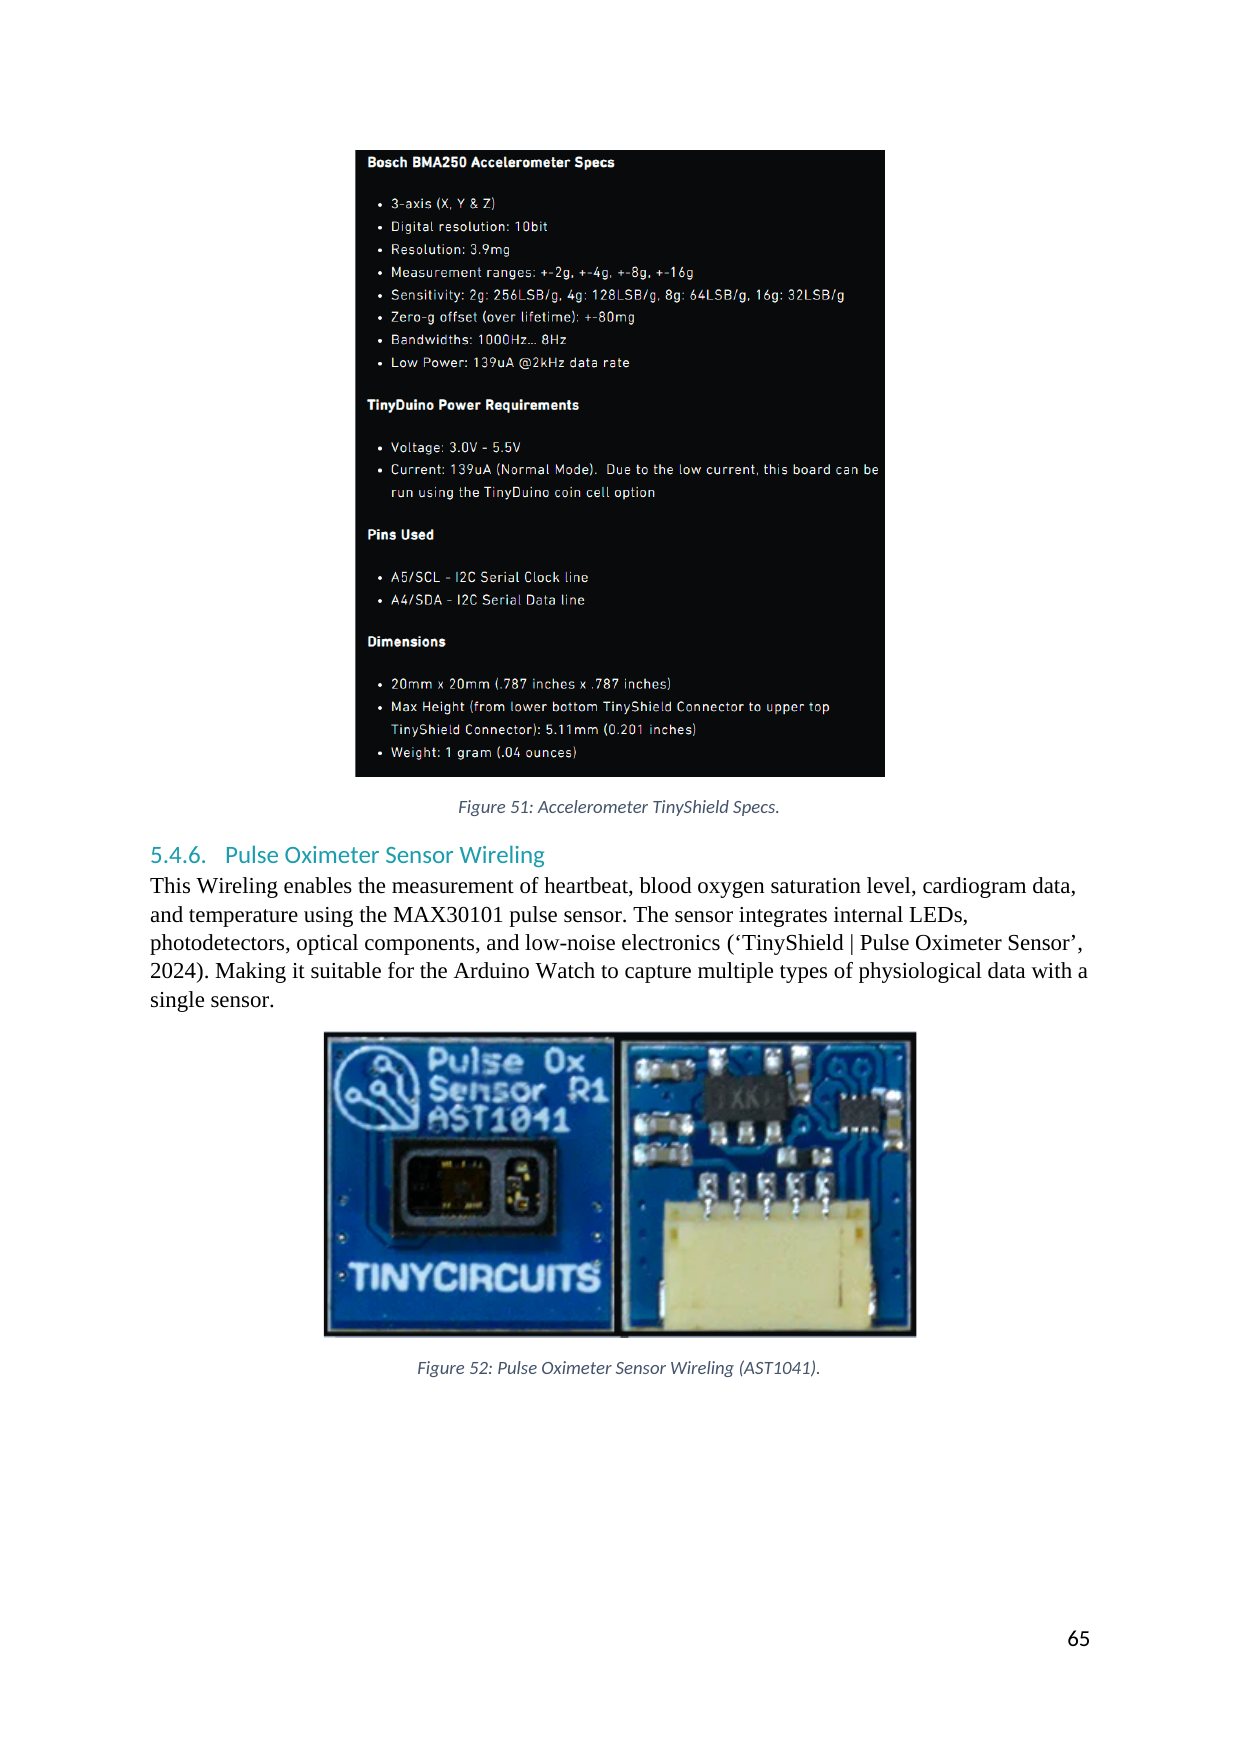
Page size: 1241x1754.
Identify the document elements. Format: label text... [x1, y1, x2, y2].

text Figure 51: Accelerometer TinyShield Specs. [150, 796, 1090, 818]
text Figure 52: Pulse Oximeter Sensor Wireling (AST1041). [150, 1356, 1090, 1379]
picture [323, 1031, 917, 1338]
picture [355, 150, 885, 777]
text This Wireling enables the measurement of heartbeat, blood oxygen saturation level, cardiogram data, and temperature using the MAX30101 pulse sensor. The sensor integrates internal LEDs, photodetectors, optical components, and low-noise electronics (‘TinyShield | Pulse Oximeter Sensor’, 2024). Making it suitable for the Arduino Watch to capture multiple types of physiological data with a single sensor. [150, 872, 1090, 1012]
subtitle Pulse Oximeter Sensor Wireling [150, 839, 1090, 870]
